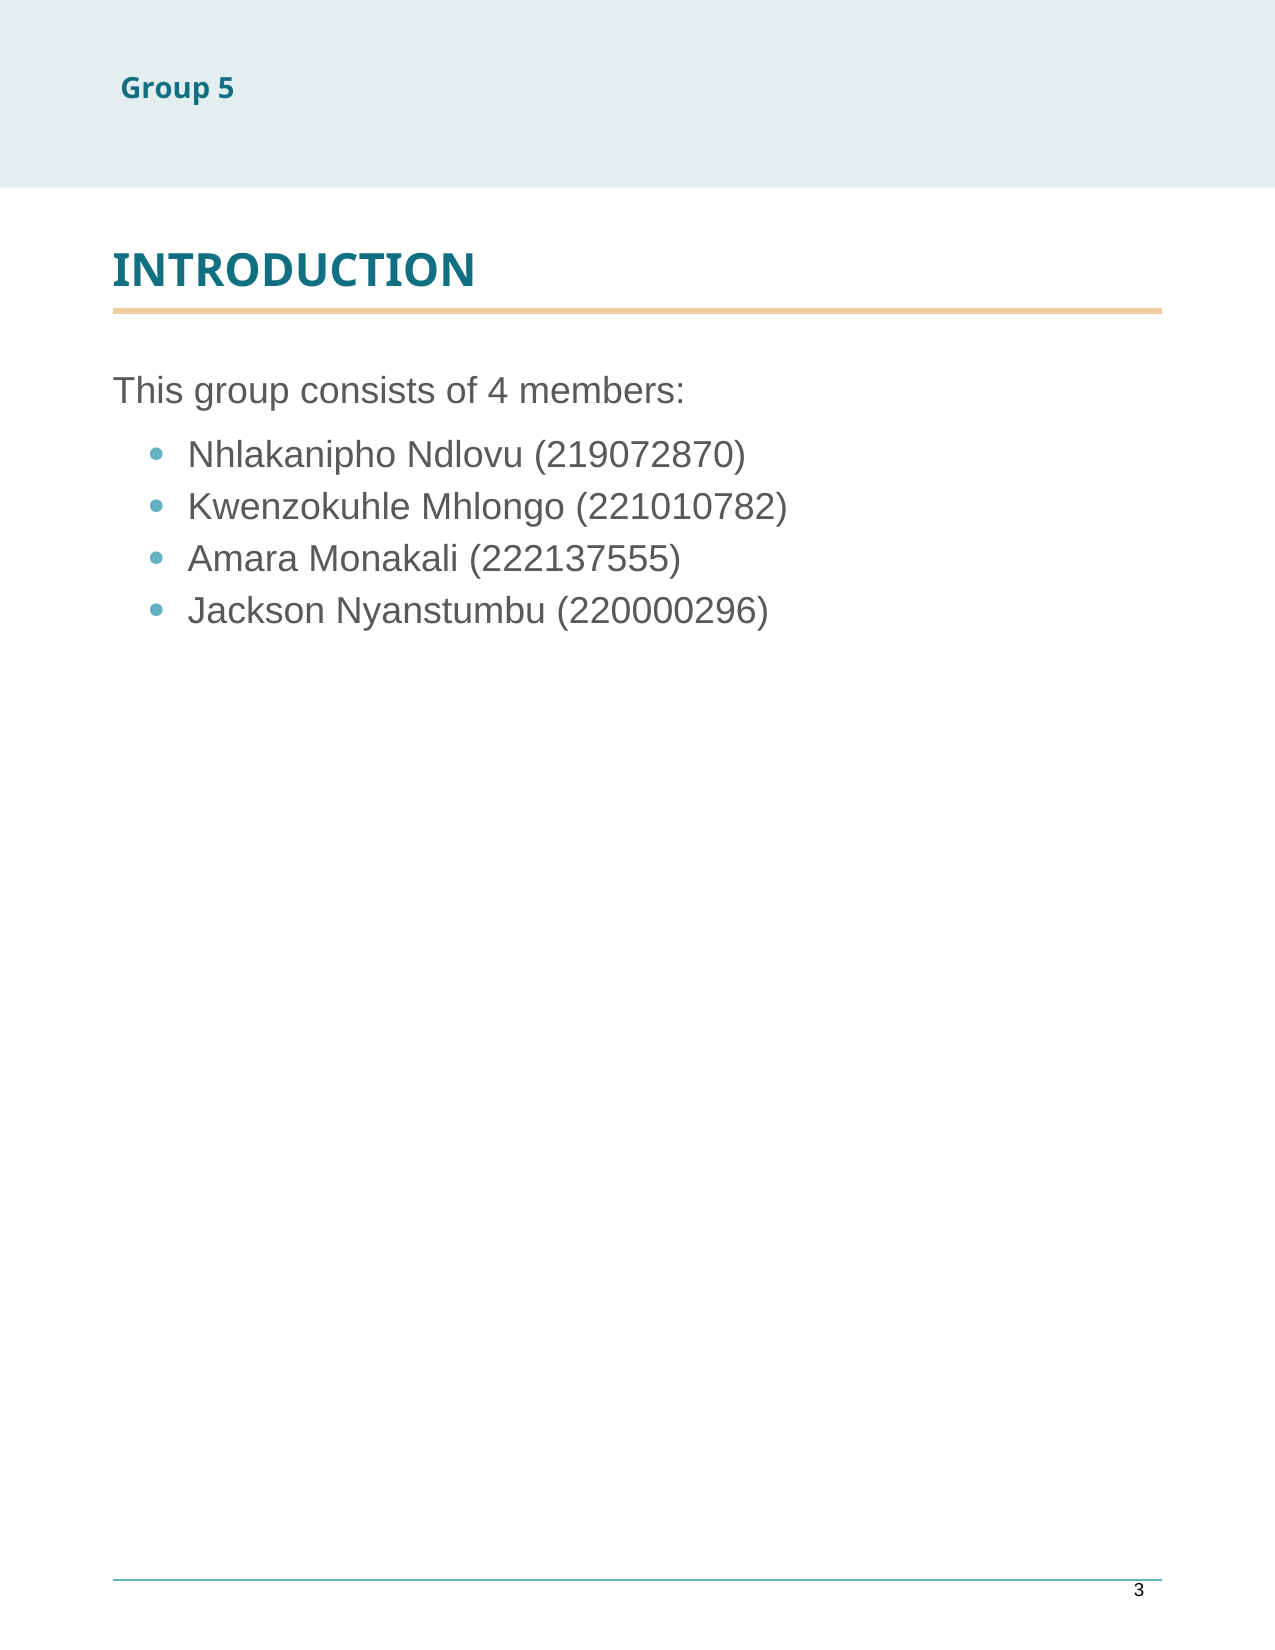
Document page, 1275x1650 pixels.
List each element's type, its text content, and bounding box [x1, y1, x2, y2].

list Nhlakanipho Ndlovu (219072870) [150, 433, 1162, 476]
text This group consists of 4 members: [112, 368, 1162, 412]
list Jackson Nyanstumbu (220000296) [150, 588, 1162, 632]
list Kwenzokuhle Mhlongo (221010782) [150, 484, 1162, 528]
list Amara Monakali (222137555) [150, 536, 1162, 580]
